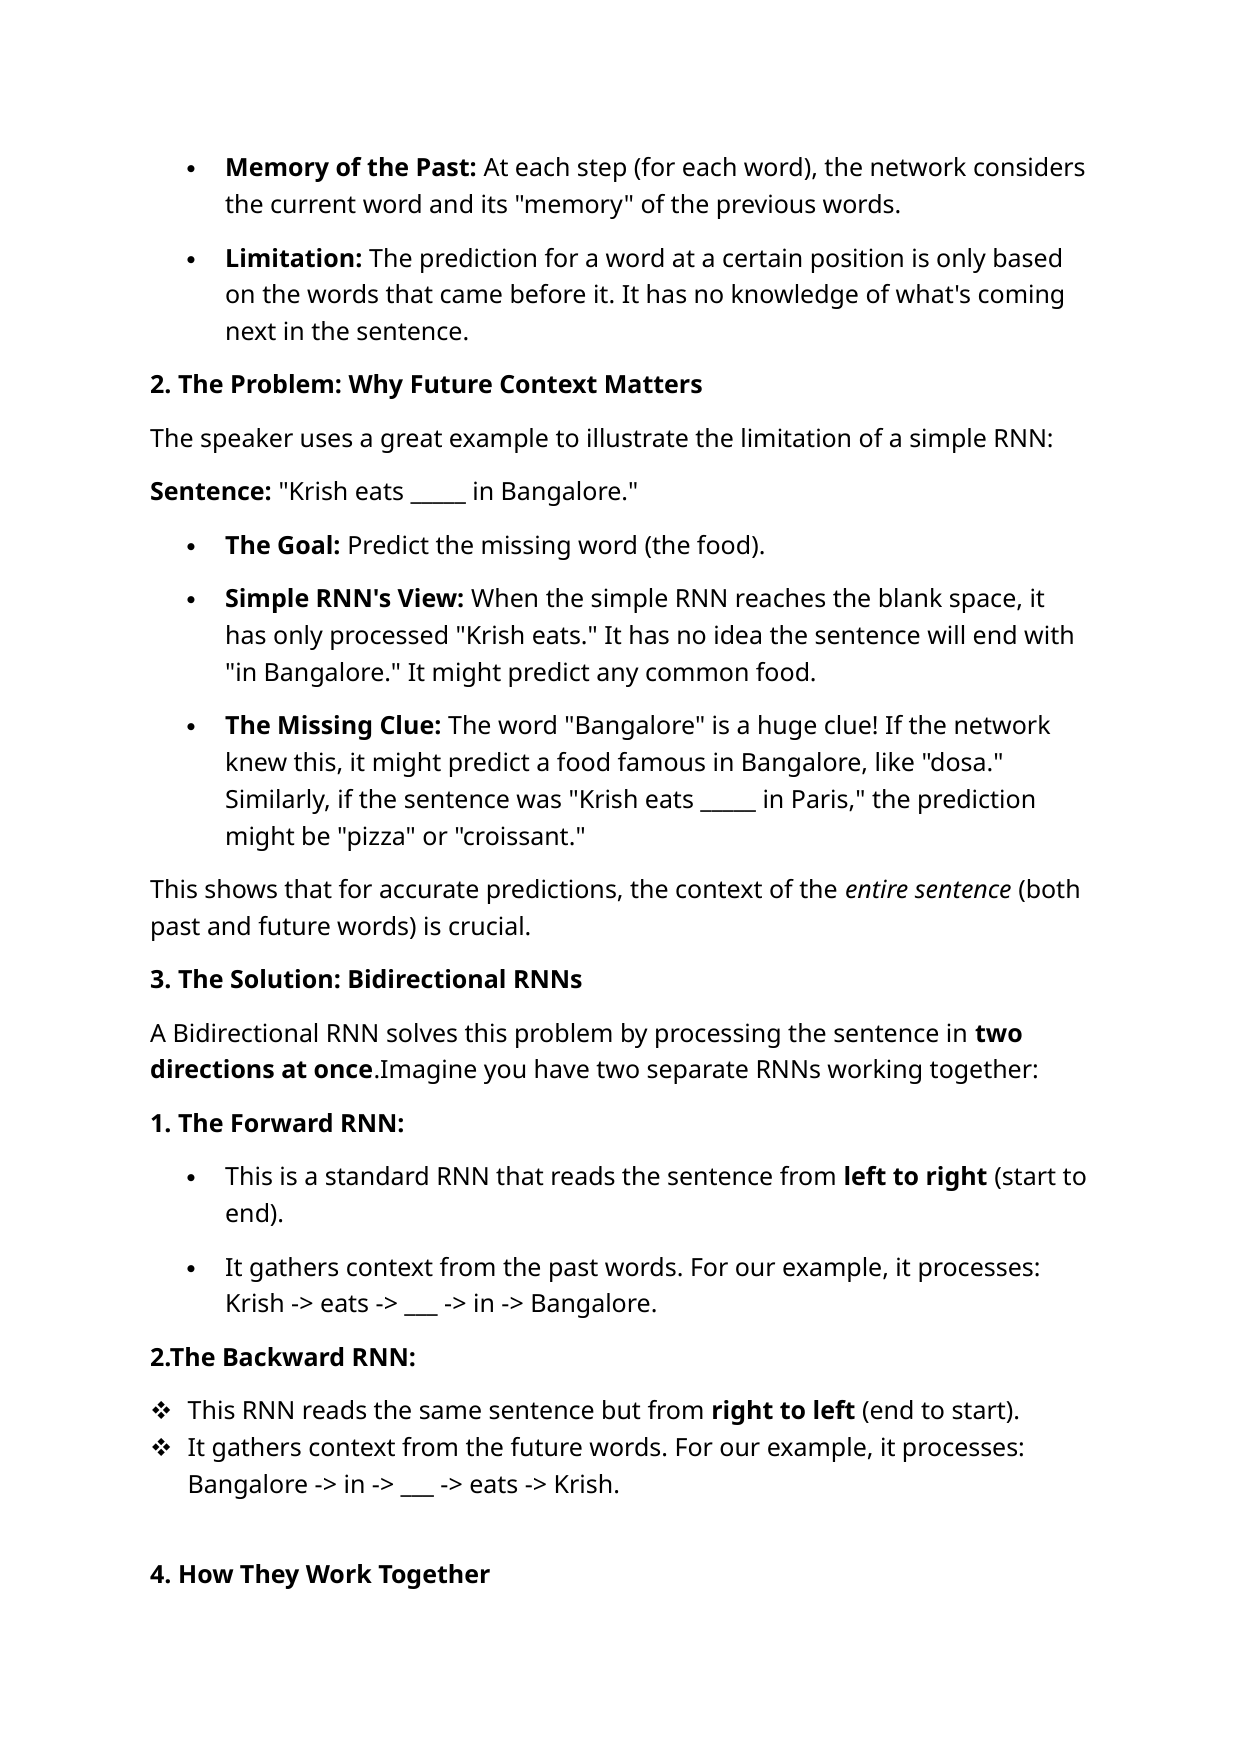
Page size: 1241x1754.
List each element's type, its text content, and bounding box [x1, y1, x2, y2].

text 4. How They Work Together [150, 1557, 1090, 1591]
list The Goal: Predict the missing word (the food). [187, 527, 1090, 562]
list This is a standard RNN that reads the sentence from left to right (start to end). [187, 1159, 1090, 1230]
list Simple RNN's View: When the simple RNN reaches the blank space, it has only processed "Krish eats." It has no idea the sentence will end with "in Bangalore." It might predict any common food. [187, 581, 1090, 688]
text 2. The Problem: Why Future Context Matters [150, 367, 1090, 401]
list It gathers context from the future words. For our example, it processes: Bangalore -> in -> ___ -> eats -> Krish. [150, 1429, 1090, 1500]
list The Missing Clue: The word "Bangalore" is a huge clue! If the network knew this, it might predict a food famous in Bangalore, like "dosa." Similarly, if the sentence was "Krish eats _____ in Paris," the prediction might be "pizza" or "croissant." [187, 708, 1090, 852]
text 3. The Solution: Bidirectional RNNs [150, 962, 1090, 996]
list Memory of the Past: At each step (for each word), the network considers the current word and its "memory" of the previous words. [187, 150, 1090, 221]
text 2.The Backward RNN: [150, 1339, 1090, 1373]
list This RNN reads the same sentence but from right to left (end to start). [150, 1393, 1090, 1427]
list It gathers context from the past words. For our example, it processes: Krish -> eats -> ___ -> in -> Bangalore. [187, 1249, 1090, 1320]
text This shows that for accurate predictions, the context of the entire sentence (both past and future words) is crucial. [150, 872, 1090, 942]
text A Bidirectional RNN solves this problem by processing the sentence in two directions at once.Imagine you have two separate RNNs working together: [150, 1015, 1090, 1086]
text The speaker uses a great example to illustrate the limitation of a simple RNN: [150, 421, 1090, 455]
list Limitation: The prediction for a word at a certain position is only based on the words that came before it. It has no knowledge of what's coming next in the sentence. [187, 240, 1090, 348]
text Sentence: "Krish eats _____ in Bangalore." [150, 474, 1090, 508]
text 1. The Forward RNN: [150, 1106, 1090, 1139]
